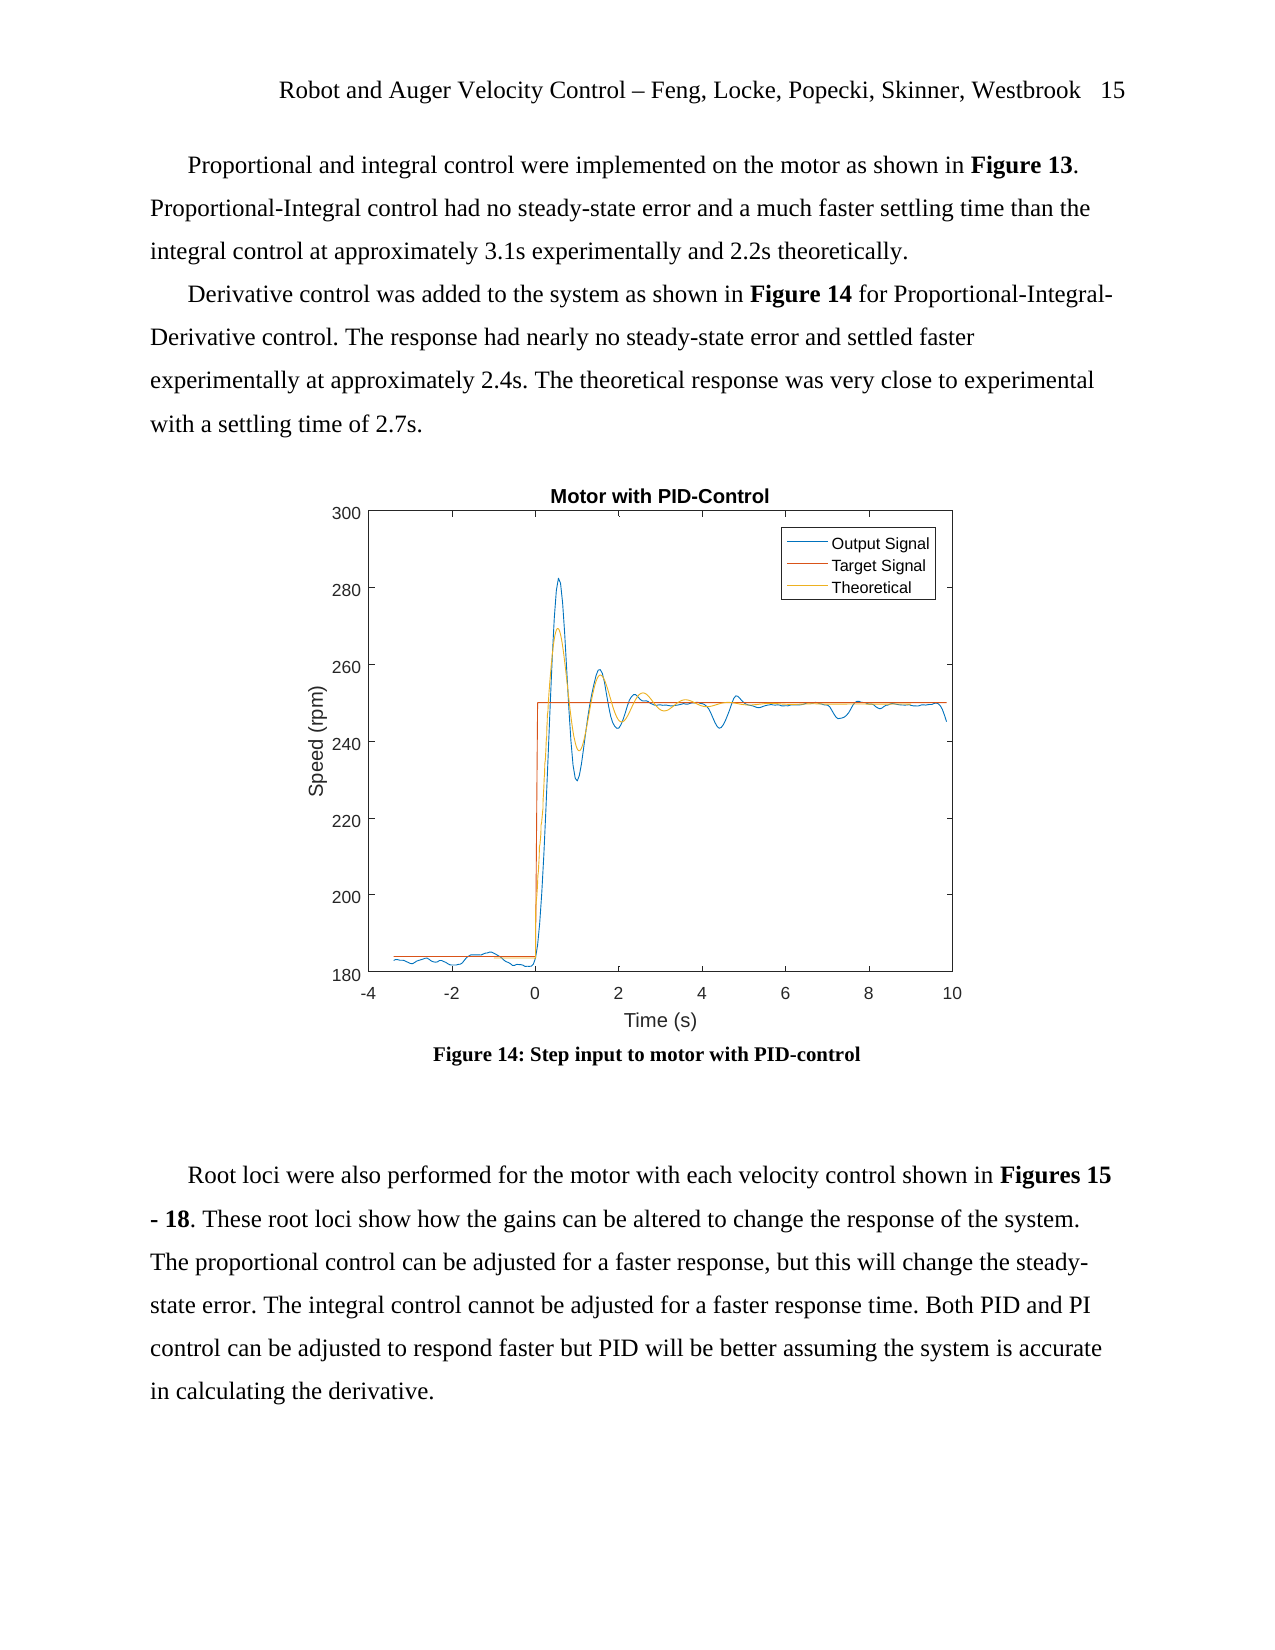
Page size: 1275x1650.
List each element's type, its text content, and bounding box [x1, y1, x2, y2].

text Proportional and integral control were implemented on the motor as shown in Figure 13. Proportional-Integral control had no steady-state error and a much faster settling time than the integral control at approximately 3.1s experimentally and 2.2s theoretically. [150, 150, 1125, 265]
text Derivative control was added to the system as shown in Figure 14 for Proportional-Integral-Derivative control. The response had nearly no steady-state error and settled faster experimentally at approximately 2.4s. The theoretical response was very close to experimental with a settling time of 2.7s. [150, 279, 1125, 437]
text Root loci were also performed for the motor with each velocity control shown in Figures 15 - 18. These root loci show how the gains can be altered to change the response of the system. The proportional control can be adjusted for a faster response, but this will change the steady-state error. The integral control cannot be adjusted for a faster response time. Both PID and PI control can be adjusted to respond faster but PID will be better assuming the system is accurate in calculating the derivative. [150, 1161, 1125, 1405]
